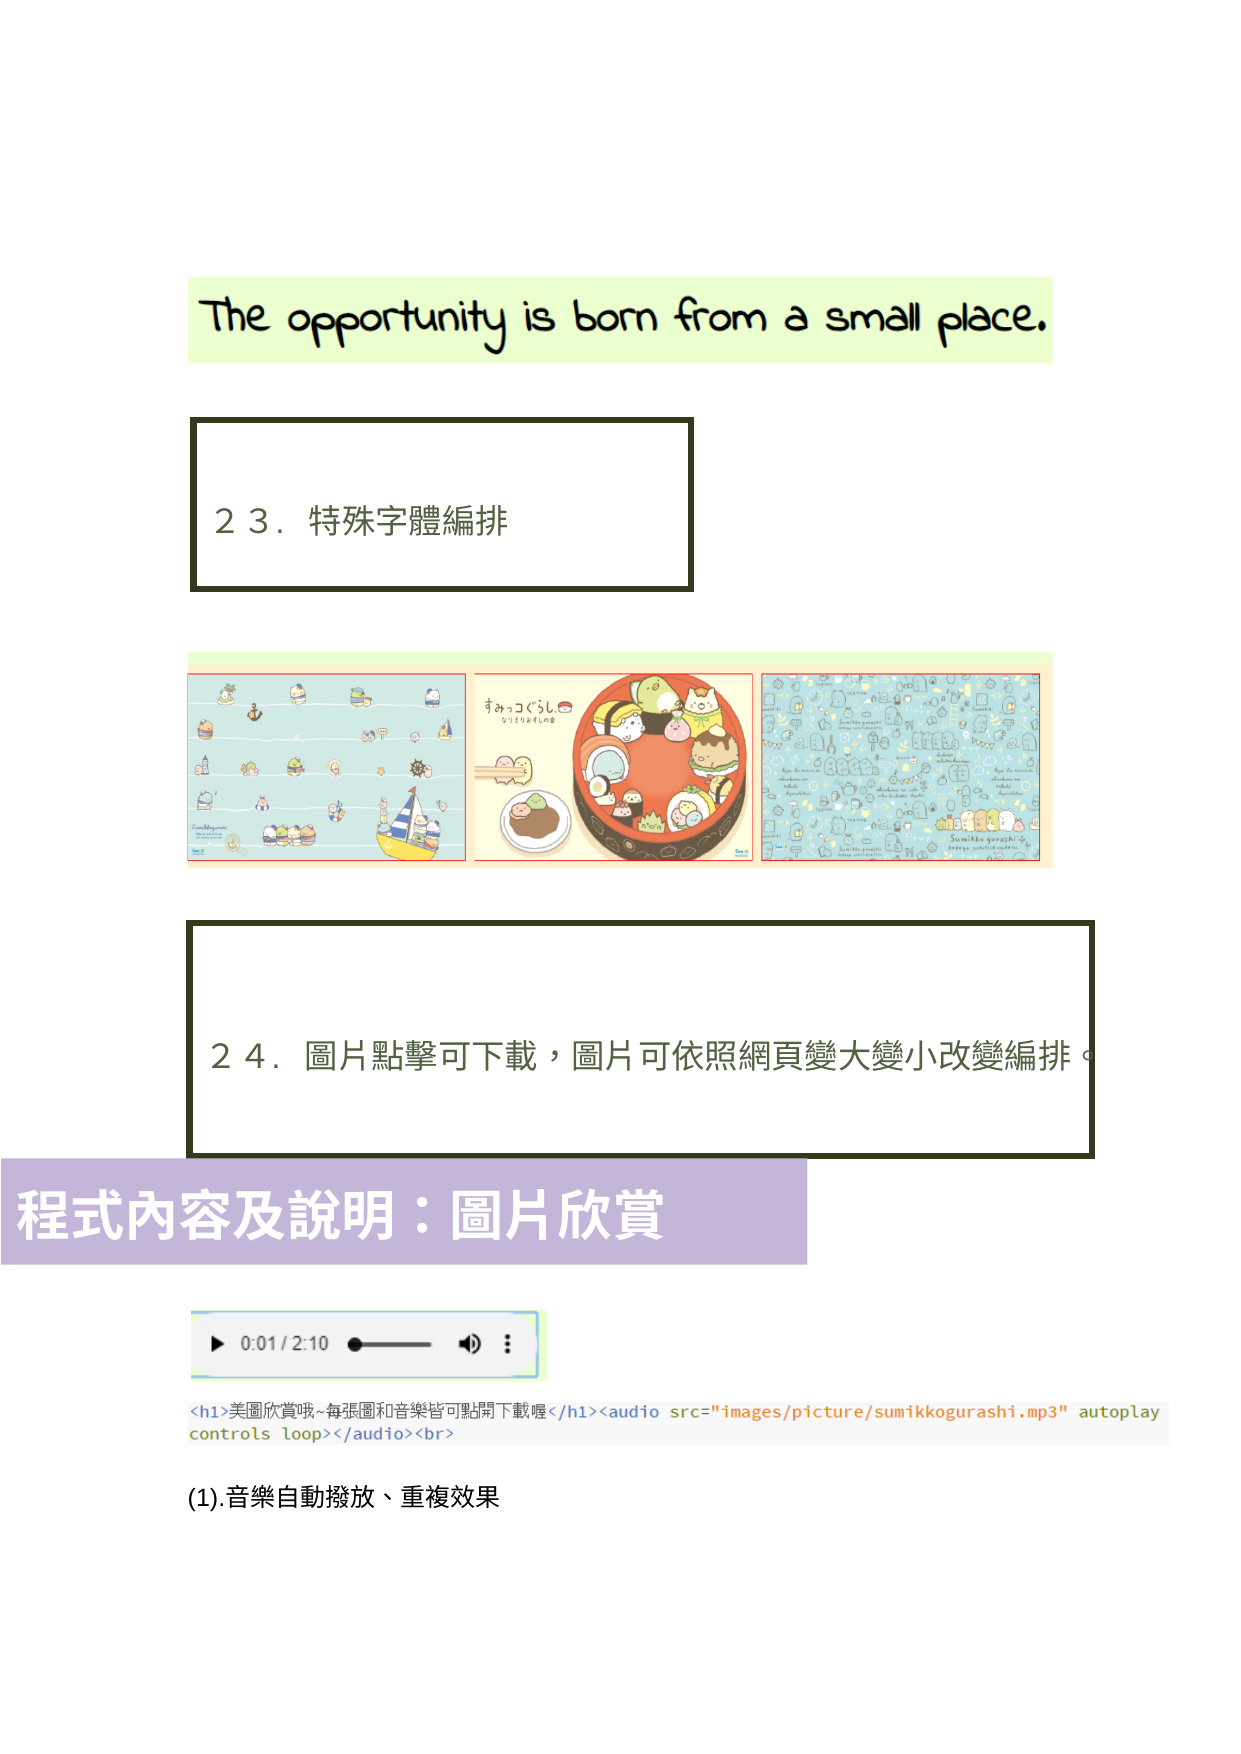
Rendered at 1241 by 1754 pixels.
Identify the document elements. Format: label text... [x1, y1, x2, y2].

picture [187, 652, 1053, 868]
text (1).音樂自動撥放、重複效果 [187, 1477, 1053, 1514]
